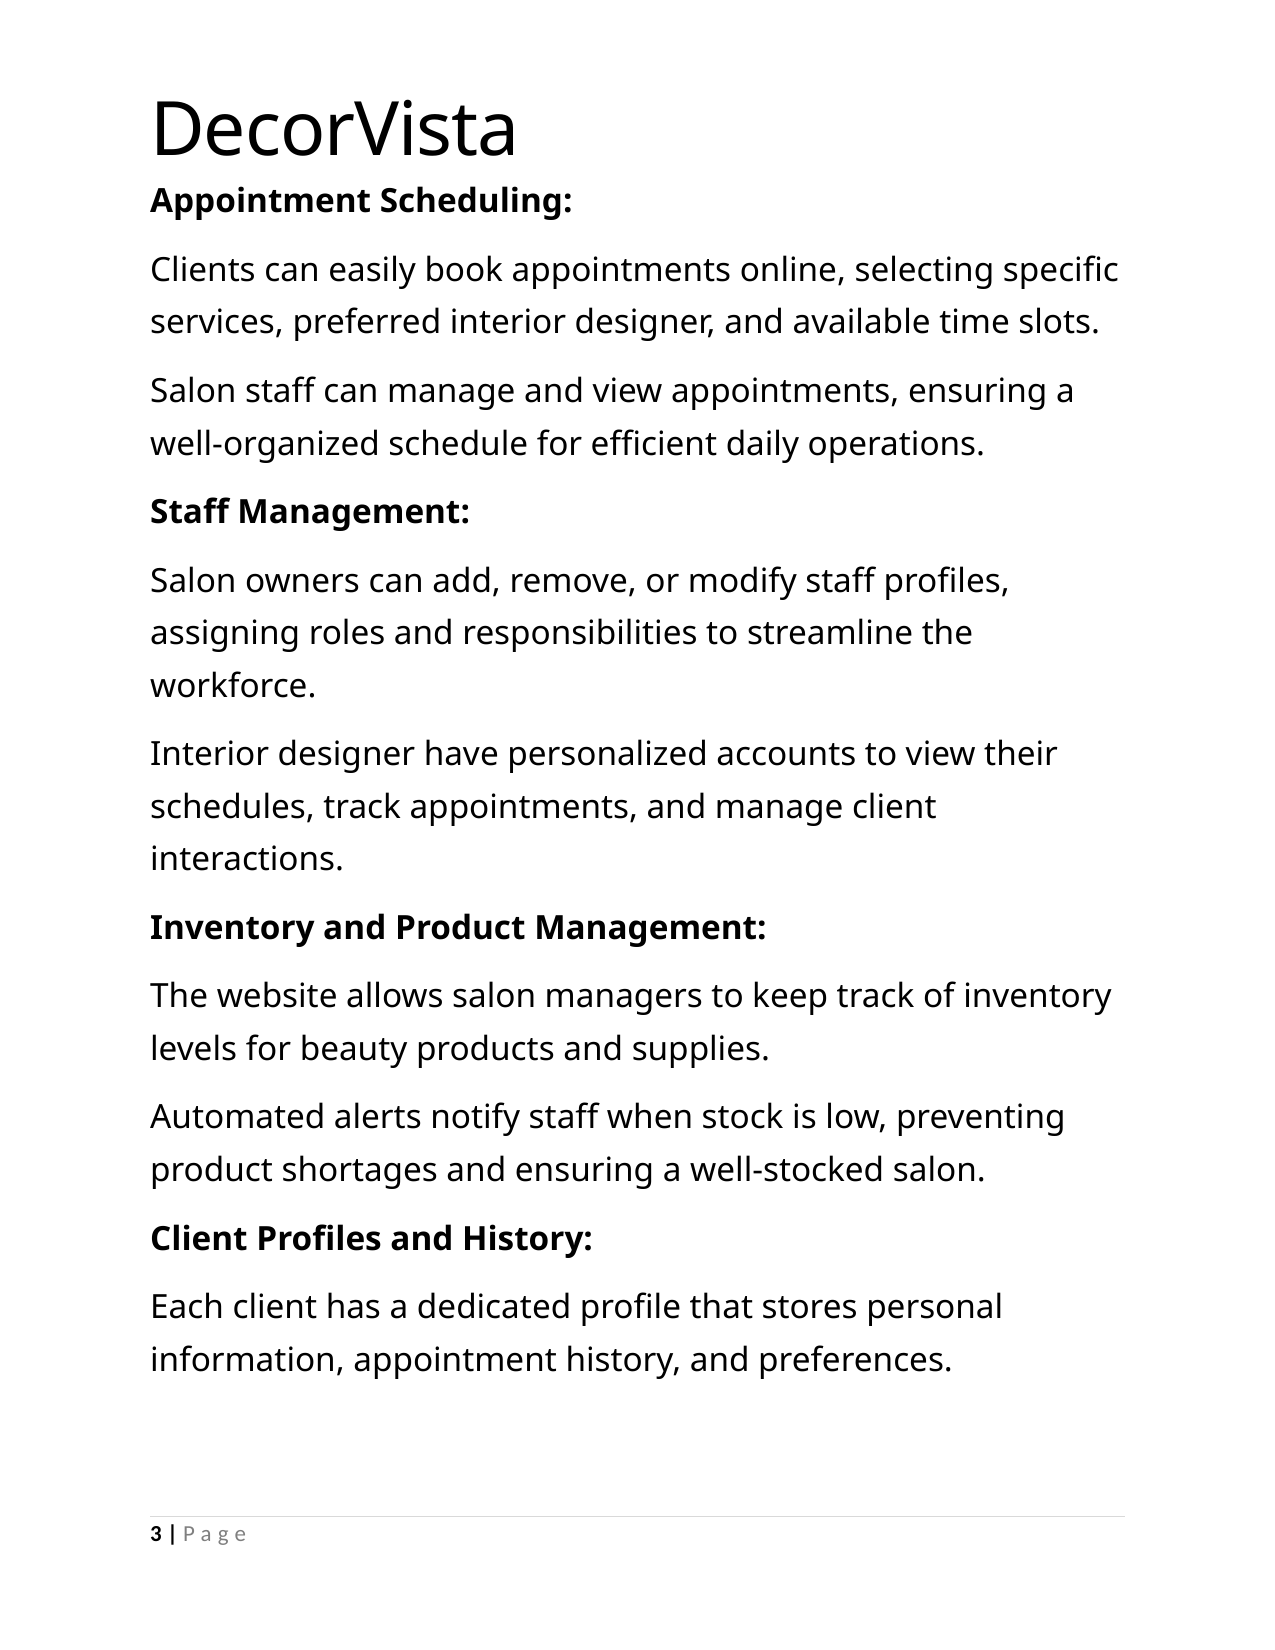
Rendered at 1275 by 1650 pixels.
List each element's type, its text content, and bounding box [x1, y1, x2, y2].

text Salon staff can manage and view appointments, ensuring a well-organized schedule for efficient daily operations. [150, 367, 1125, 465]
text Clients can easily book appointments online, selecting specific services, preferred interior designer, and available time slots. [150, 246, 1125, 344]
text The website allows salon managers to keep track of inventory levels for beauty products and supplies. [150, 972, 1125, 1070]
text Interior designer have personalized accounts to view their schedules, track appointments, and manage client interactions. [150, 730, 1125, 880]
text Client Profiles and History: [150, 1214, 1125, 1260]
text Each client has a dedicated profile that stores personal information, appointment history, and preferences. [150, 1283, 1125, 1381]
text Inventory and Product Management: [150, 903, 1125, 949]
text Salon owners can add, remove, or modify staff profiles, assigning roles and responsibilities to streamline the workforce. [150, 557, 1125, 707]
text Appointment Scheduling: [150, 177, 1125, 223]
text Automated alerts notify staff when stock is low, preventing product shortages and ensuring a well-stocked salon. [150, 1093, 1125, 1191]
text Staff Management: [150, 488, 1125, 533]
